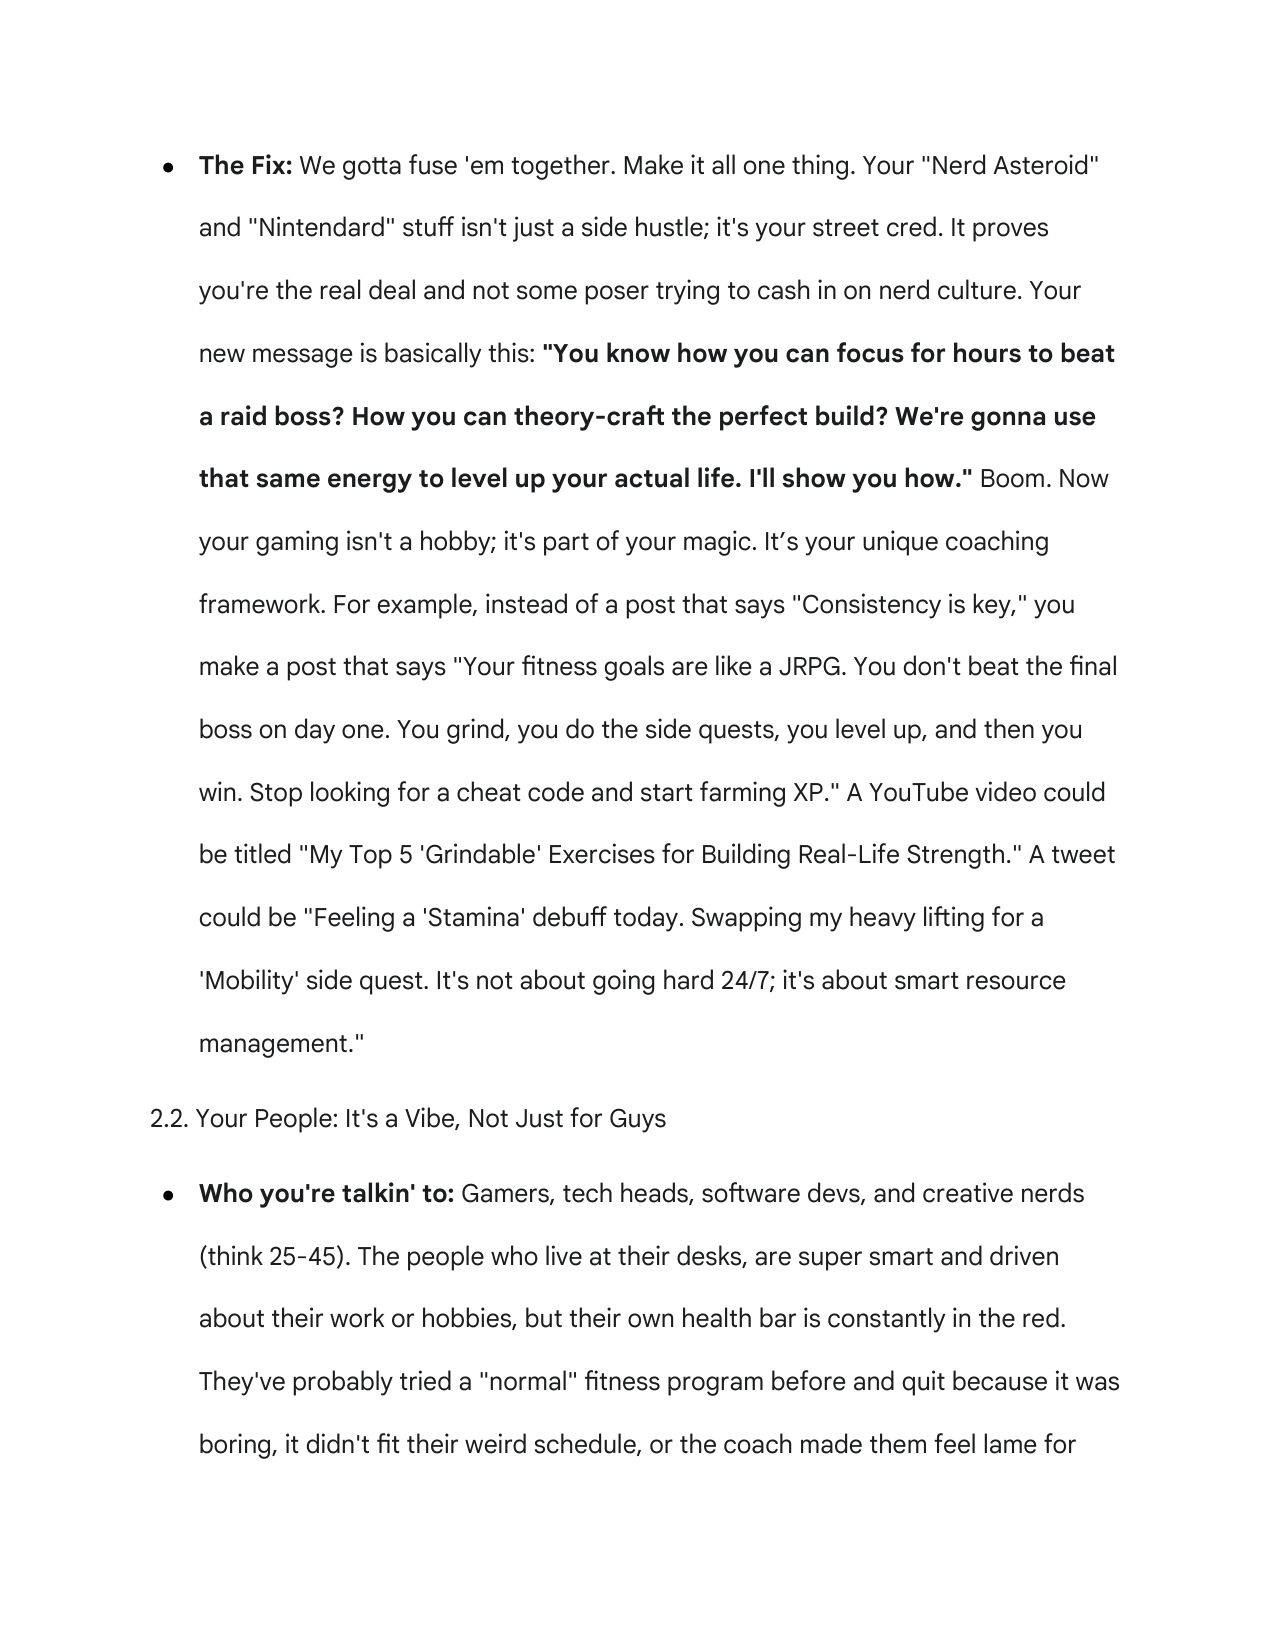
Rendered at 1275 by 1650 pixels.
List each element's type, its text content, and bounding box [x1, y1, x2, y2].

subtitle 2.2. Your People: It's a Vibe, Not Just for Guys [150, 1103, 1125, 1134]
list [161, 1178, 1125, 1461]
list The Fix: We gotta fuse 'em together. Make it all one thing. Your "Nerd Asteroid" and "Nintendard" stuff isn't just a side hustle; it's your street cred. It proves you're the real deal and not some poser trying to cash in on nerd culture. Your new message is basically this: "You know how you can focus for hours to beat a raid boss? How you can theory-craft the perfect build? We're gonna use that same energy to level up your actual life. I'll show you how." Boom. Now your gaming isn't a hobby; it's part of your magic. It’s your unique coaching framework. For example, instead of a post that says "Consistency is key," you make a post that says "Your fitness goals are like a JRPG. You don't beat the final boss on day one. You grind, you do the side quests, you level up, and then you win. Stop looking for a cheat code and start farming XP." A YouTube video could be titled "My Top 5 'Grindable' Exercises for Building Real-Life Strength." A tweet could be "Feeling a 'Stamina' debuff today. Swapping my heavy lifting for a 'Mobility' side quest. It's not about going hard 24/7; it's about smart resource management." [161, 150, 1125, 1059]
